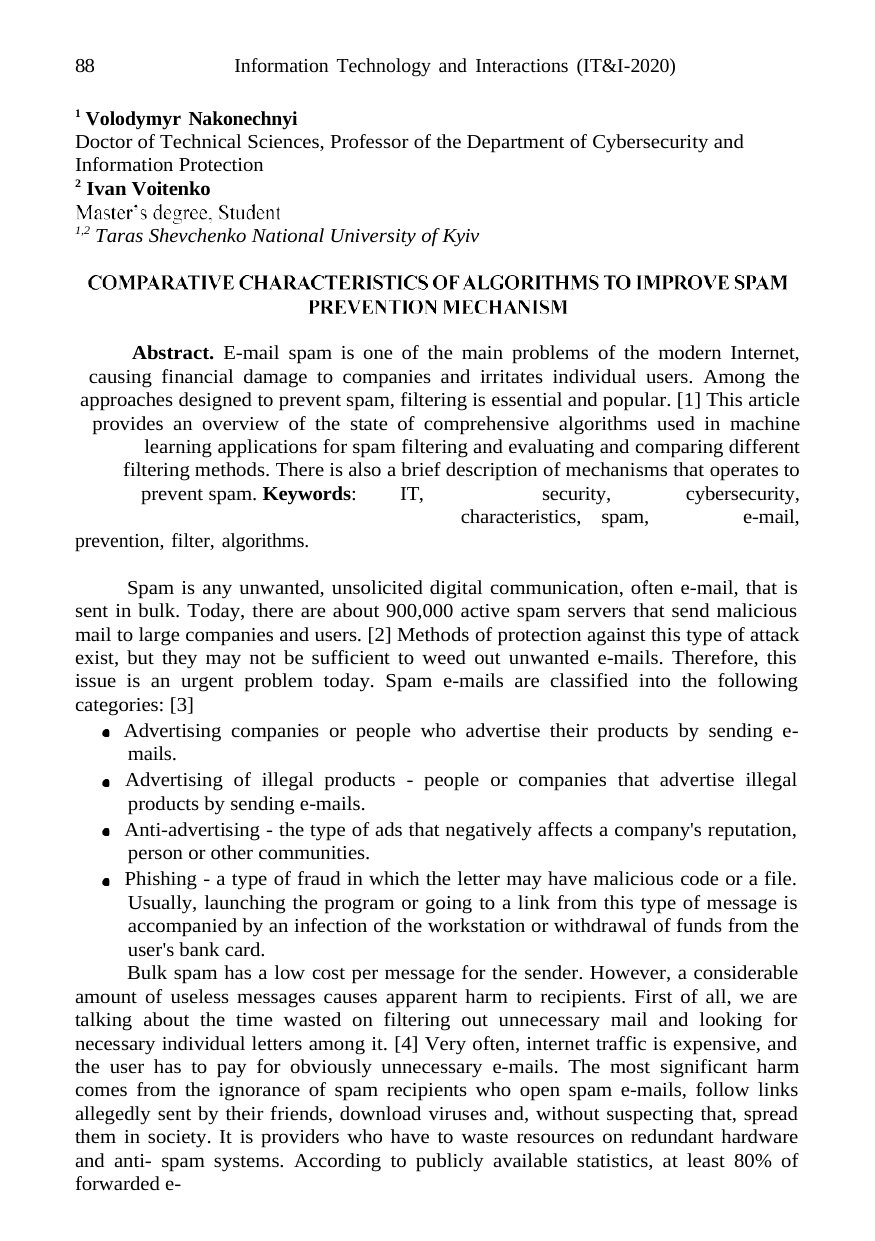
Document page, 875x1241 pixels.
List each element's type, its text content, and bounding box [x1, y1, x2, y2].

text Bulk spam has a low cost per message for the sender. However, a considerable amount of useless messages causes apparent harm to recipients. First of all, we are talking about the time wasted on filtering out unnecessary mail and looking for necessary individual letters among it. [4] Very often, internet traffic is expensive, and the user has to pay for obviously unnecessary e-mails. The most significant harm comes from the ignorance of spam recipients who open spam e-mails, follow links allegedly sent by their friends, download viruses and, without suspecting that, spread them in society. It is providers who have to waste resources on redundant hardware and anti- spam systems. According to publicly available statistics, at least 80% of forwarded e- [75, 961, 799, 1195]
text Abstract. E-mail spam is one of the main problems of the modern Internet, causing financial damage to companies and irritates individual users. Among the approaches designed to prevent spam, filtering is essential and popular. [1] This article provides an overview of the state of comprehensive algorithms used in machine learning applications for spam filtering and evaluating and comparing different filtering methods. There is also a brief description of mechanisms that operates to prevent spam. Keywords: IT, security, cybersecurity, characteristics, spam, e-mail, [75, 341, 800, 528]
picture [102, 779, 110, 787]
text prevention, filter, algorithms. [75, 529, 816, 552]
subtitle 1 Volodymyr Nakonechnyi [75, 107, 816, 130]
text Anti-advertising - the type of ads that negatively affects a company's reputation, person or other communities. [102, 816, 799, 864]
subtitle 2 Ivan Voitenko [75, 177, 816, 200]
text Advertising of illegal products - people or companies that advertise illegal products by sending e-mails. [102, 767, 799, 814]
picture [102, 828, 110, 836]
text Advertising companies or people who advertise their products by sending e- mails. [102, 718, 800, 765]
text Phishing - a type of fraud in which the letter may have malicious code or a file. Usually, launching the program or going to a link from this type of message is accompanied by an infection of the workstation or withdrawal of funds from the user's bank card. [102, 866, 799, 960]
picture [102, 878, 110, 886]
text Spam is any unwanted, unsolicited digital communication, often e-mail, that is sent in bulk. Today, there are about 900,000 active spam servers that send malicious mail to large companies and users. [2] Methods of protection against this type of attack exist, but they may not be sufficient to weed out unwanted e-mails. Therefore, this issue is an urgent problem today. Spam e-mails are classified into the following categories: [3] [75, 576, 799, 716]
picture [88, 275, 788, 314]
picture [102, 729, 110, 737]
text Doctor of Technical Sciences, Professor of the Department of Cybersecurity and Information Protection [75, 130, 744, 176]
text 1,2 Taras Shevchenko National University of Kyiv [75, 201, 816, 247]
